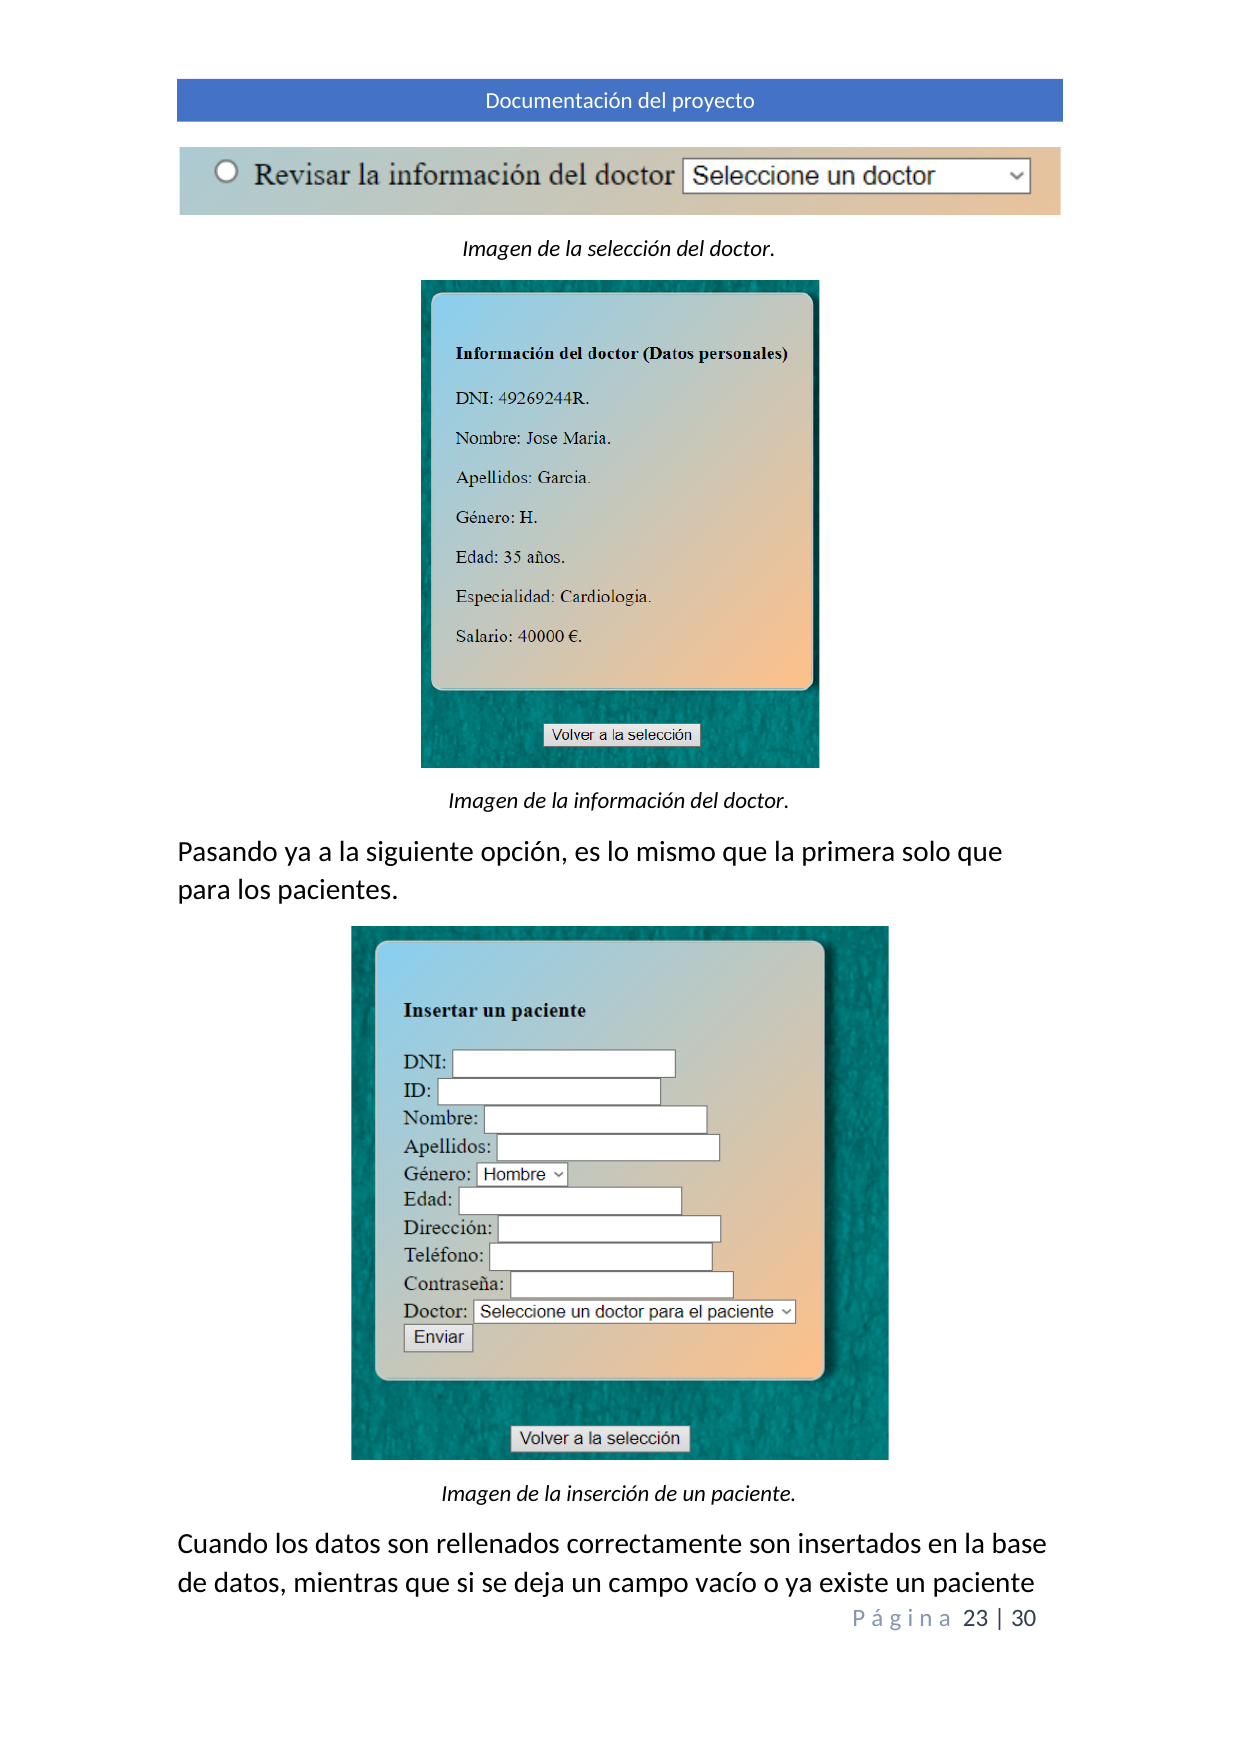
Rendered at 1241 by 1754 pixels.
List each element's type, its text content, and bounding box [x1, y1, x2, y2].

picture [421, 280, 820, 768]
text Imagen de la inserción de un paciente. [177, 1479, 1063, 1507]
text Imagen de la selección del doctor. [177, 234, 1063, 262]
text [177, 1526, 1063, 1599]
text Imagen de la información del doctor. [177, 786, 1063, 814]
picture [351, 926, 889, 1460]
picture [179, 147, 1061, 215]
text Pasando ya a la siguiente opción, es lo mismo que la primera solo que para los pacientes. [177, 833, 1063, 907]
